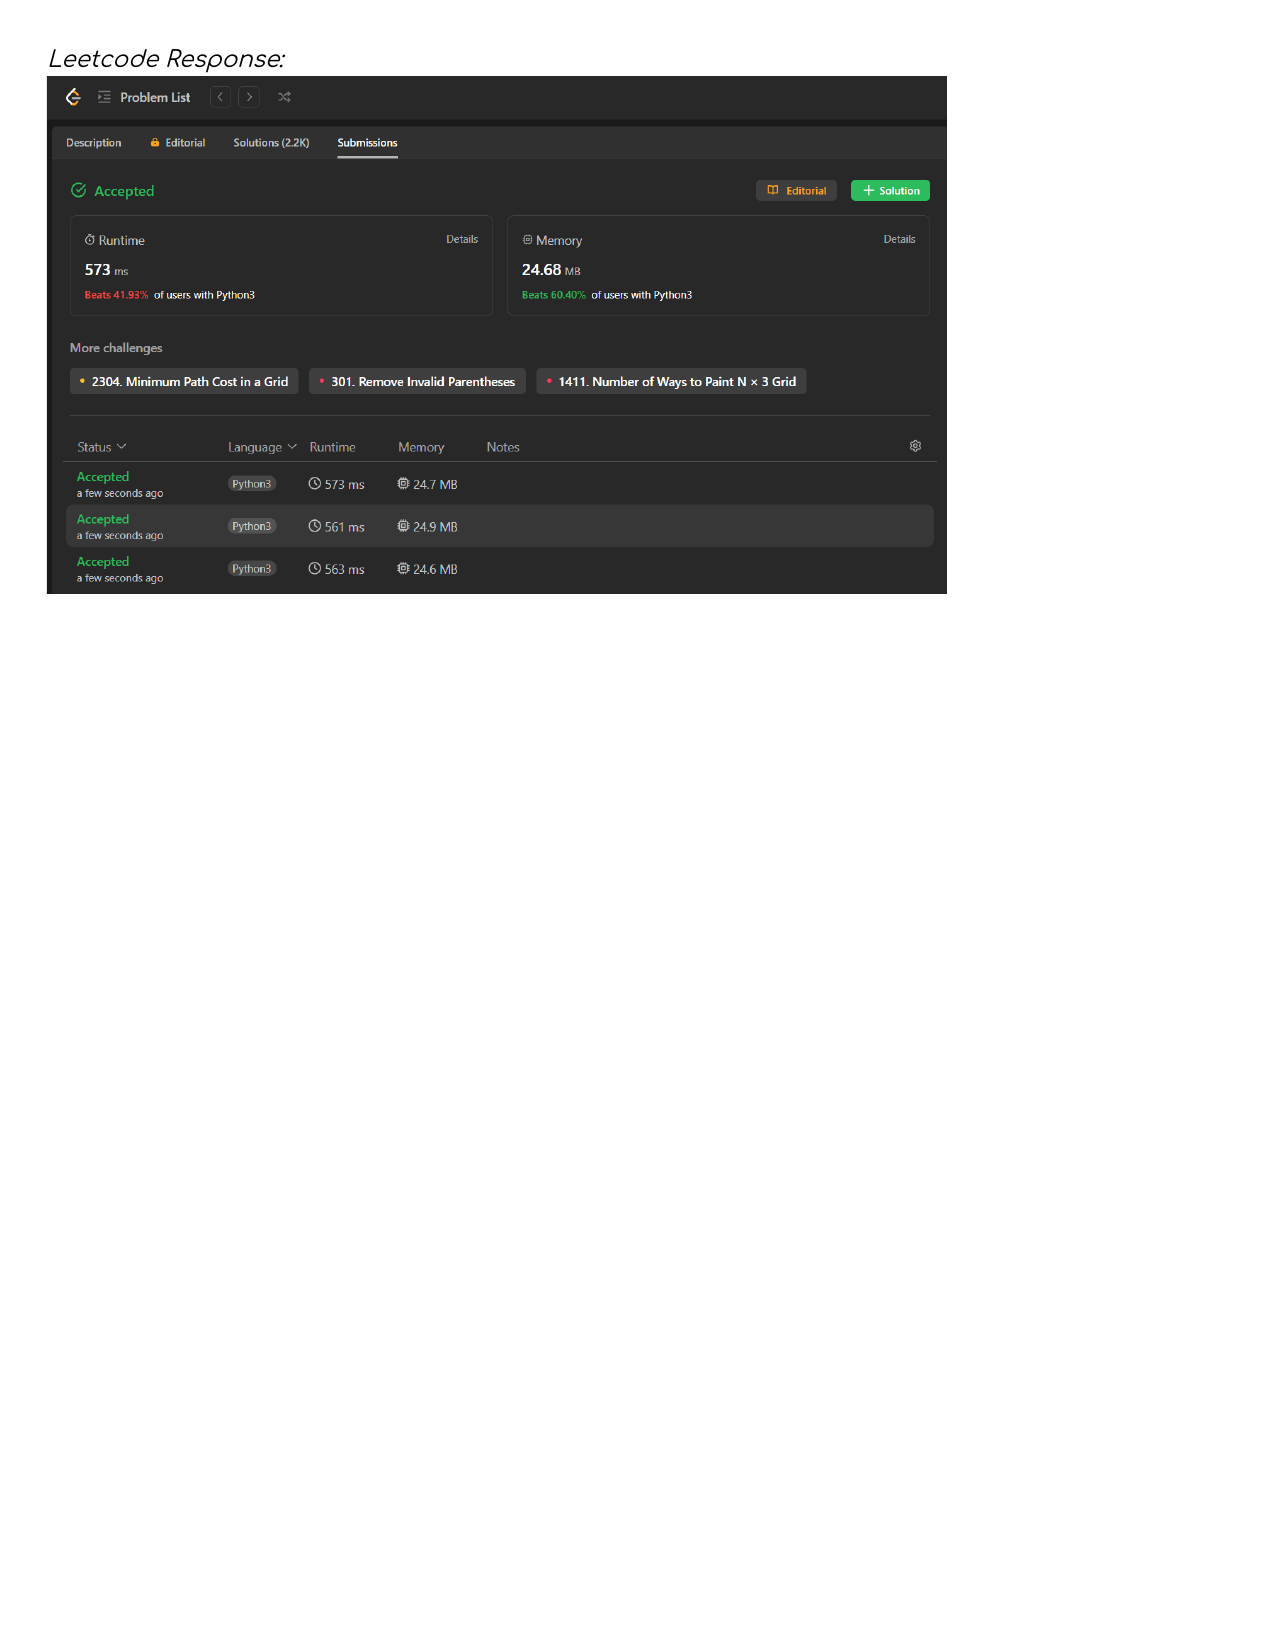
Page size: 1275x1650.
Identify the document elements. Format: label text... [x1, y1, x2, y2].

picture [46, 76, 947, 594]
subtitle Leetcode Response: [47, 47, 1209, 72]
